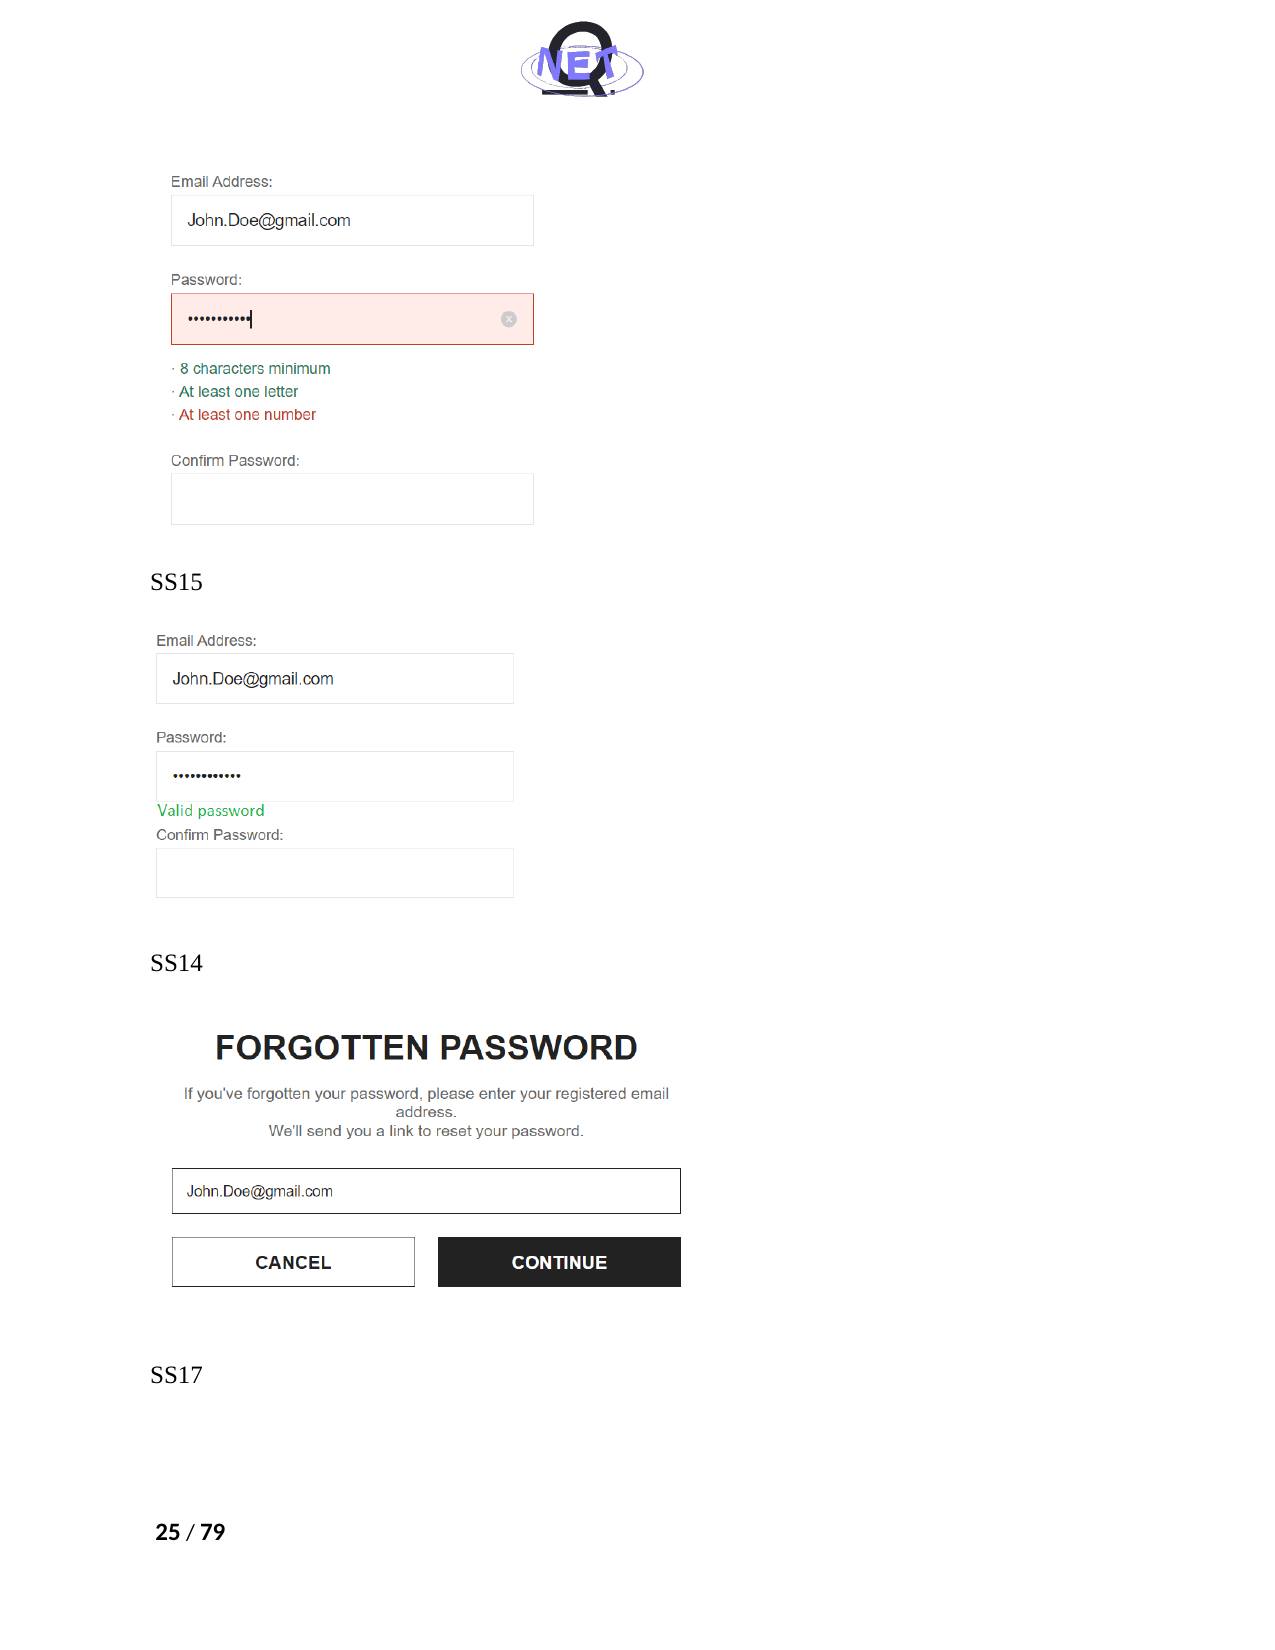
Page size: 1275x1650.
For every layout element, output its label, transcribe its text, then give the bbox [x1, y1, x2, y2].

text SS17 [150, 1361, 1125, 1389]
picture [150, 150, 565, 537]
text SS15 [150, 567, 1125, 596]
picture [510, 12, 652, 103]
picture [150, 627, 529, 918]
picture [150, 1008, 702, 1330]
text SS14 [150, 948, 1125, 977]
